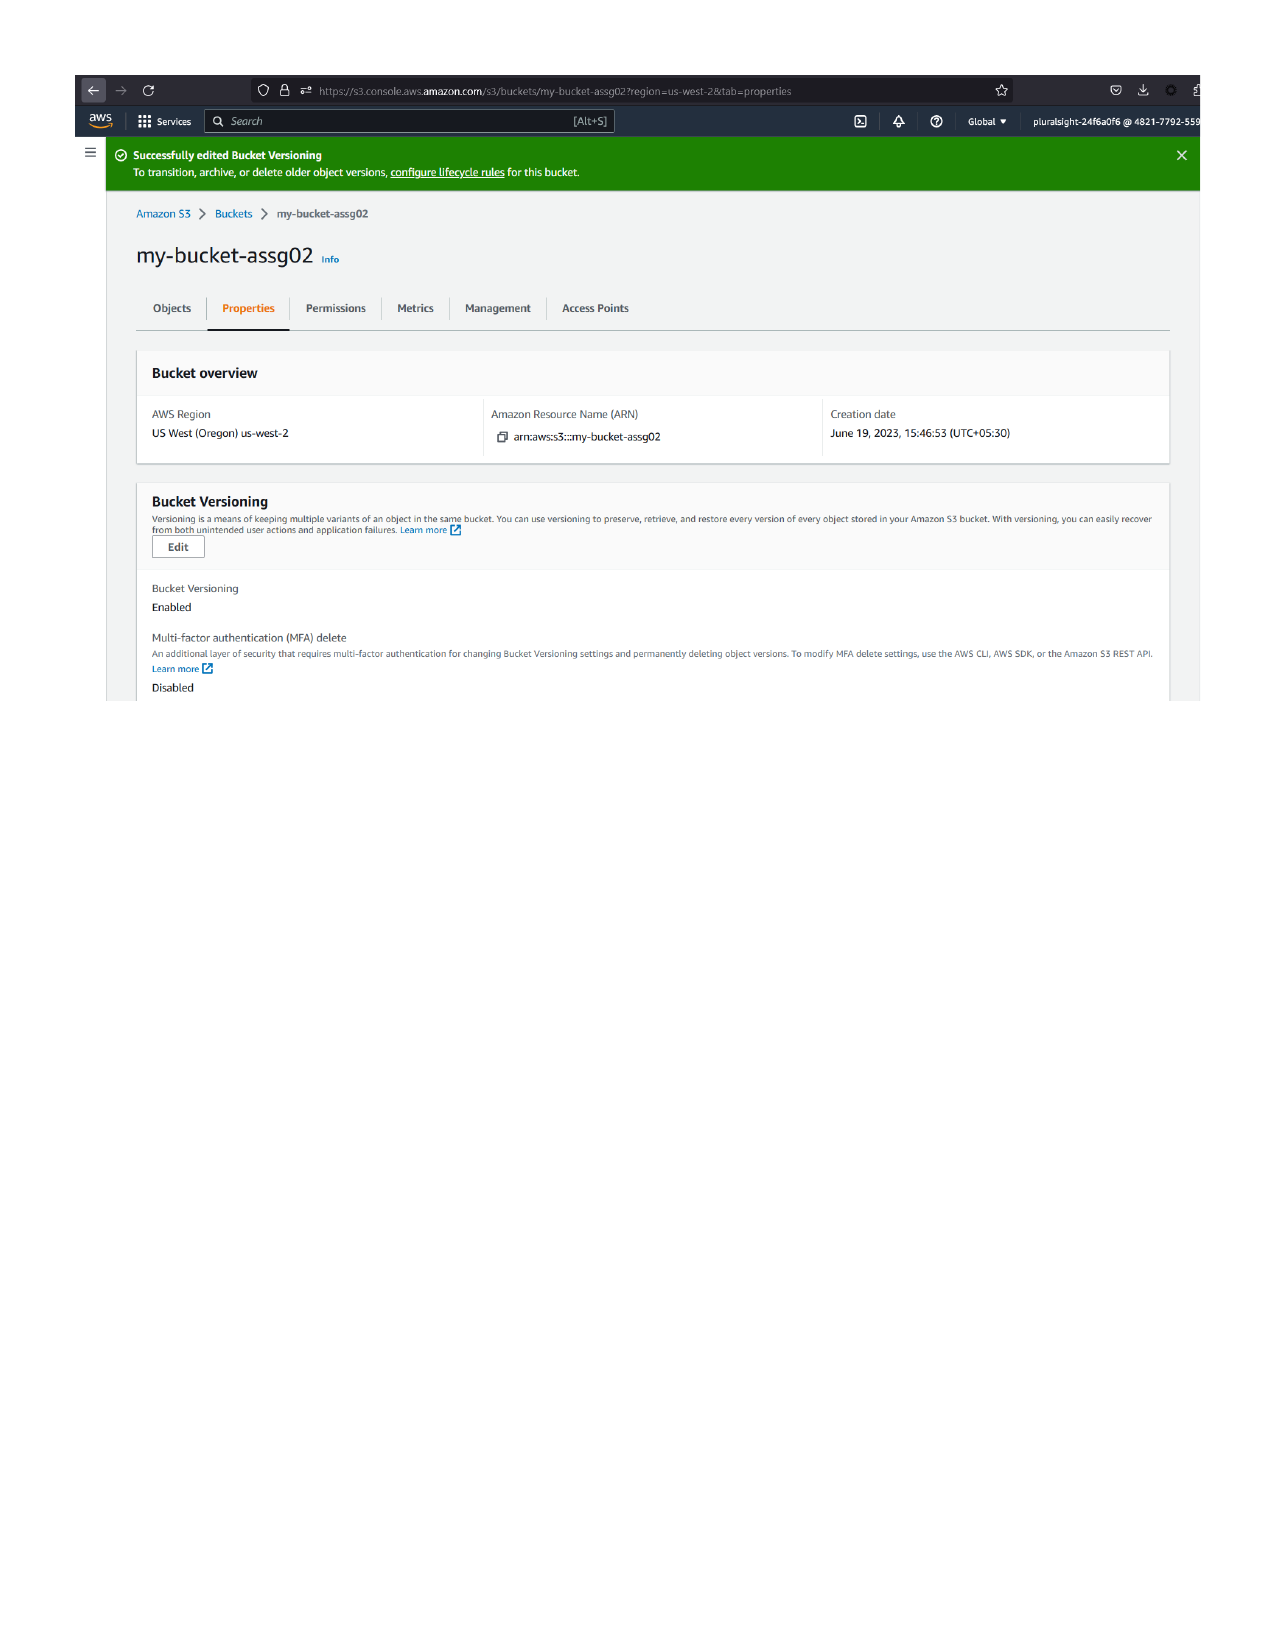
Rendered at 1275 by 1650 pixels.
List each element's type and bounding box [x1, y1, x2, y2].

picture [75, 75, 1200, 701]
